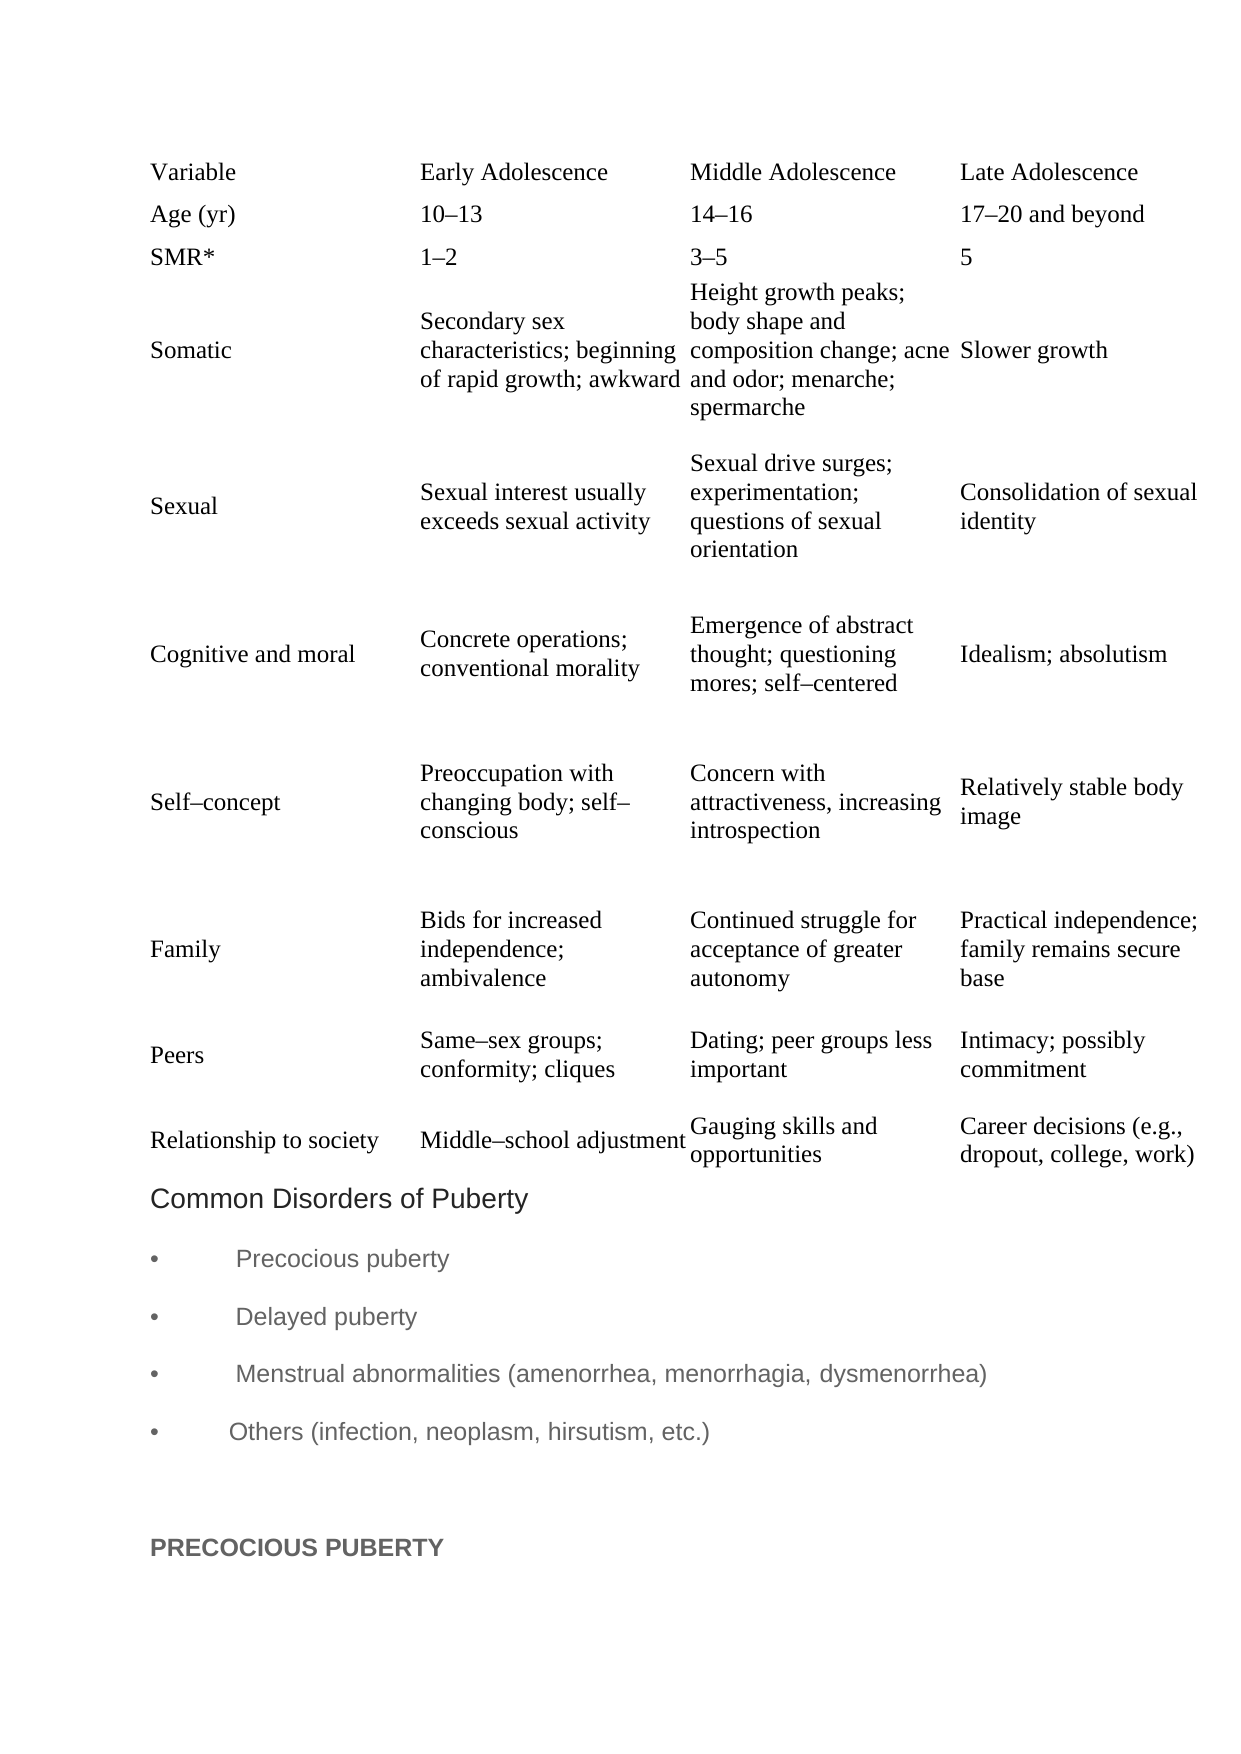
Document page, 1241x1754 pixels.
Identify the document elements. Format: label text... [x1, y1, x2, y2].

text • Menstrual abnormalities (amenorrhea, menorrhagia, dysmenorrhea) [150, 1359, 1090, 1388]
text • Others (infection, neoplasm, hirsutism, etc.) [150, 1417, 1090, 1446]
text • Precocious puberty [150, 1244, 1090, 1272]
text PRECOCIOUS PUBERTY [150, 1533, 1090, 1562]
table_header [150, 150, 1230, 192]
text • Delayed puberty [150, 1302, 1090, 1330]
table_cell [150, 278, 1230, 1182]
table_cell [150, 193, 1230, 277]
subtitle Common Disorders of Puberty [150, 1182, 1090, 1214]
